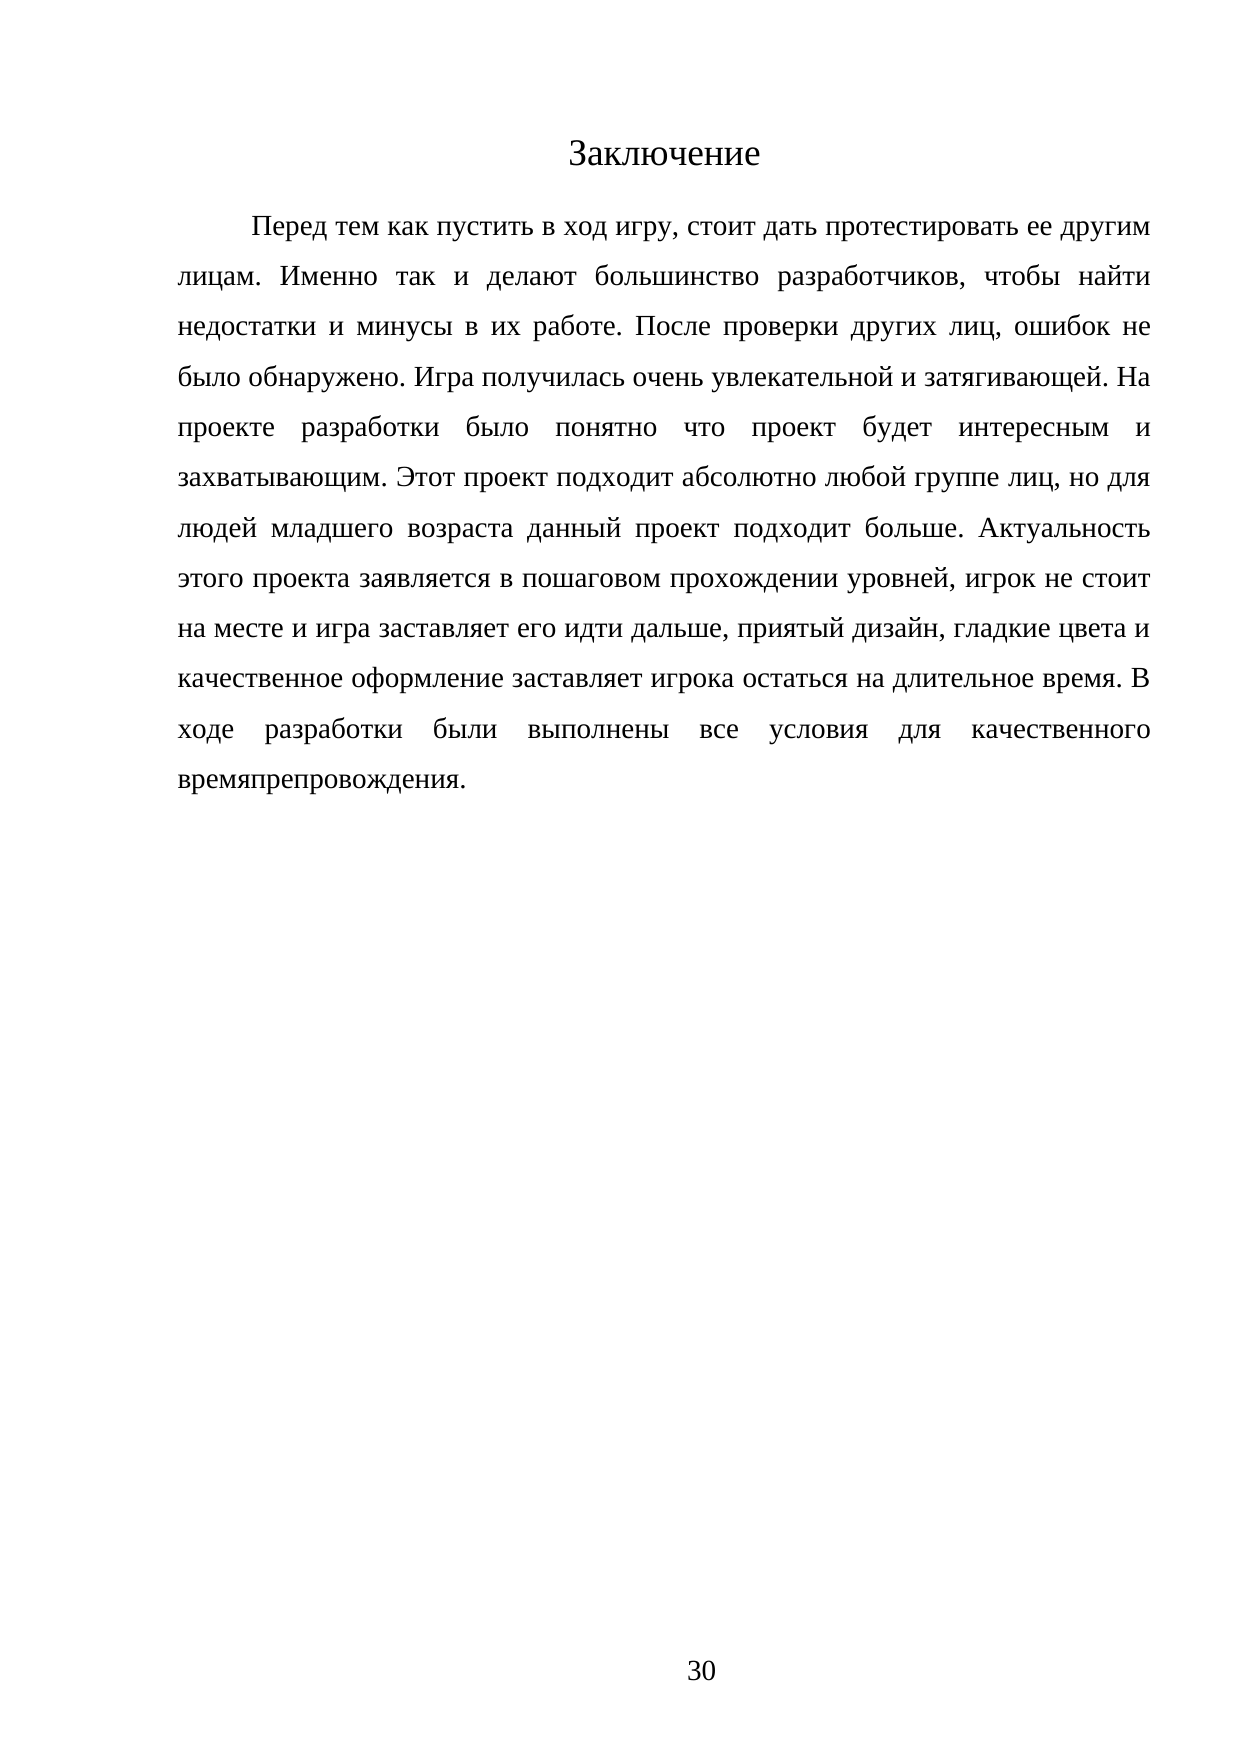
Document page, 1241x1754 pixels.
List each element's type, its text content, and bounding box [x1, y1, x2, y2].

text Перед тем как пустить в ход игру, стоит дать протестировать ее другим лицам. Именно так и делают большинство разработчиков, чтобы найти недостатки и минусы в их работе. После проверки других лиц, ошибок не было обнаружено. Игра получилась очень увлекательной и затягивающей. На проекте разработки было понятно что проект будет интересным и захватывающим. Этот проект подходит абсолютно любой группе лиц, но для людей младшего возраста данный проект подходит больше. Актуальность этого проекта заявляется в пошаговом прохождении уровней, игрок не стоит на месте и игра заставляет его идти дальше, приятый дизайн, гладкие цвета и качественное оформление заставляет игрока остаться на длительное время. В ходе разработки были выполнены все условия для качественного времяпрепровождения. [177, 208, 1152, 795]
subtitle Заключение [177, 131, 1152, 174]
